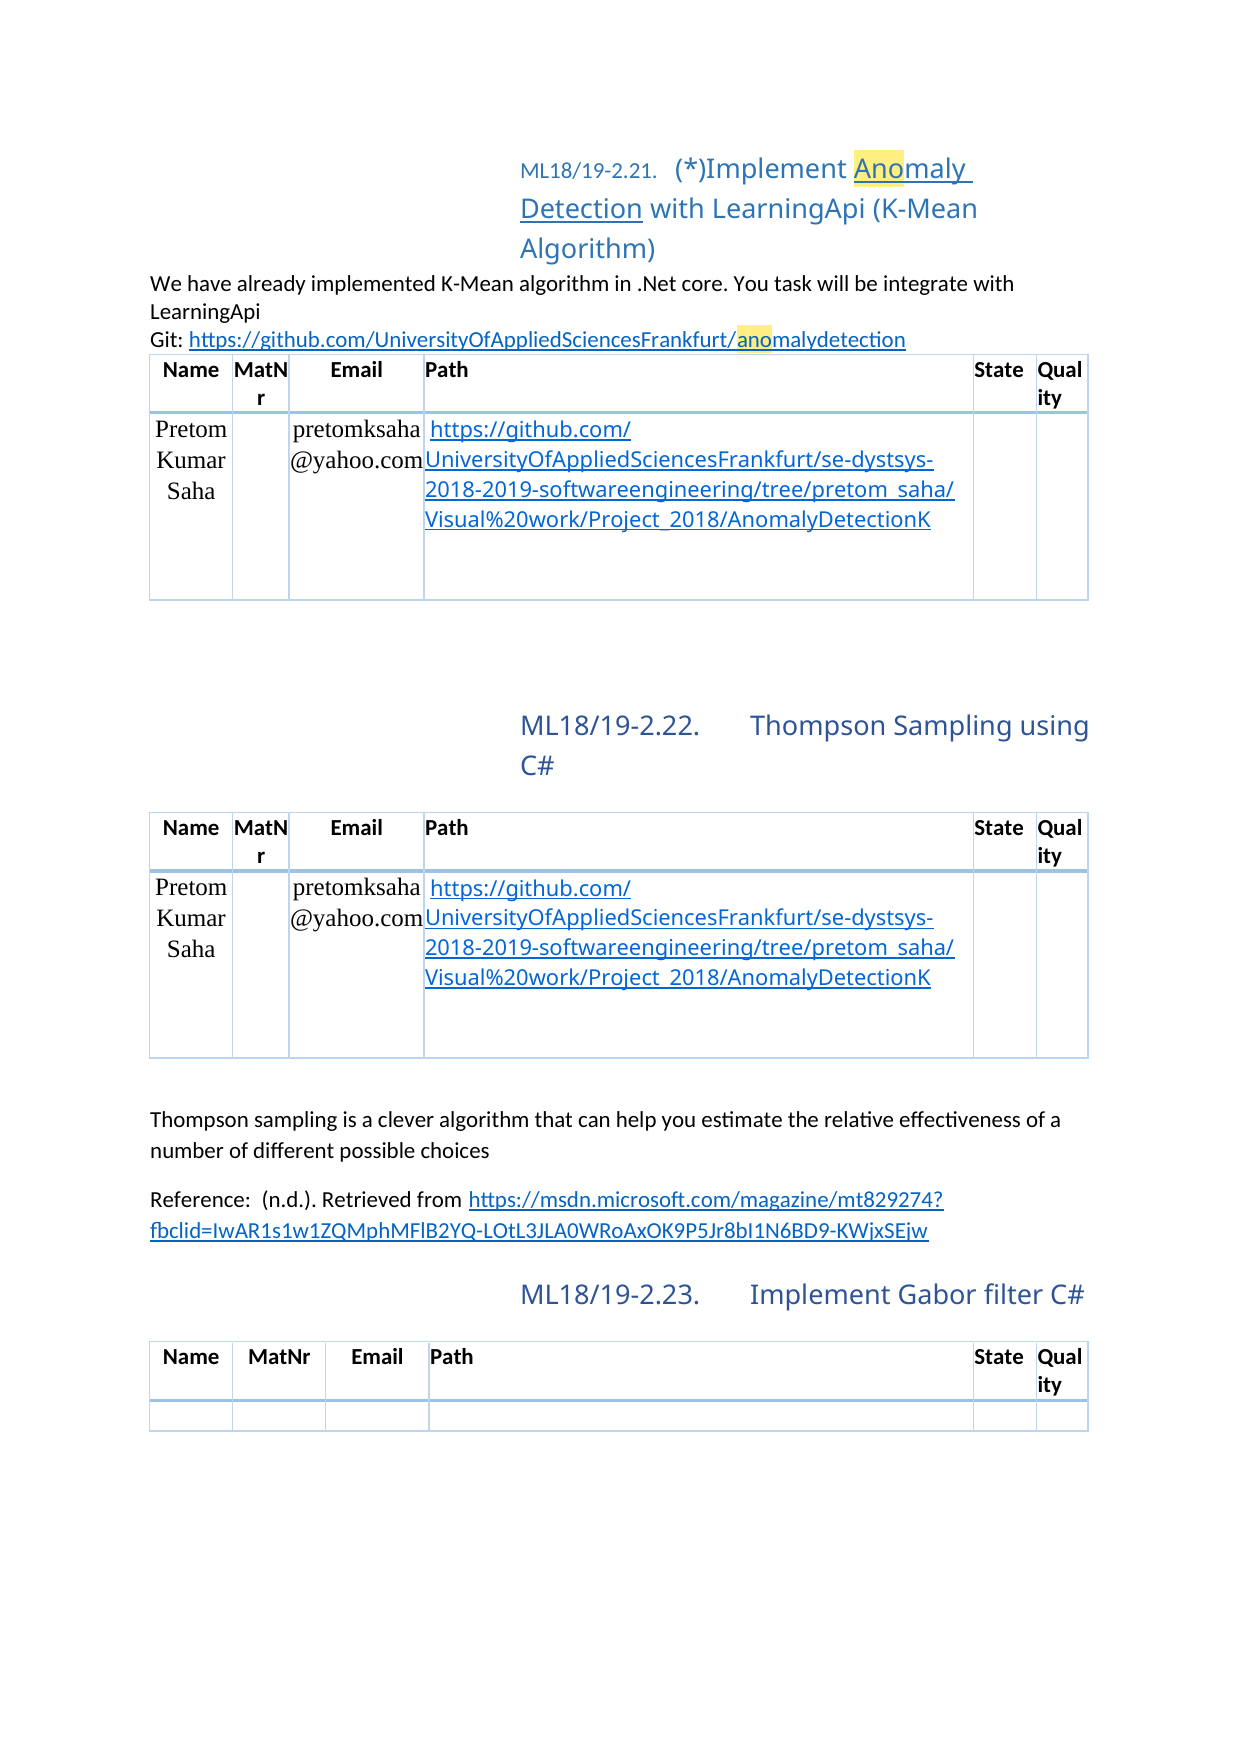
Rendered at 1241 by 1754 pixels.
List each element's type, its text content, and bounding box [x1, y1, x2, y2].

table_cell [974, 873, 1036, 1057]
table_header Email [290, 813, 423, 869]
table_header Quality [1037, 355, 1087, 411]
table_cell Pretom Kumar Saha [150, 414, 232, 599]
table_cell [1037, 1402, 1087, 1430]
text We have already implemented K-Mean algorithm in .Net core. You task will be integrate with LearningApi [150, 269, 1090, 325]
table_header State [974, 1342, 1036, 1398]
subtitle Implement Gabor filter C# [520, 1276, 1090, 1312]
table_cell pretomksaha@yahoo.com [290, 414, 423, 599]
table_cell [233, 873, 288, 1057]
table_header MatNr [233, 813, 288, 869]
table_header MatNr [233, 1342, 325, 1398]
table_header State [974, 355, 1036, 411]
table_header State [974, 813, 1036, 869]
table_cell pretomksaha@yahoo.com [290, 873, 423, 1057]
table_header Name [150, 813, 232, 869]
table_cell [233, 1402, 325, 1430]
table_cell [1037, 873, 1087, 1057]
text Git: https://github.com/UniversityOfAppliedSciencesFrankfurt/anomalydetection [772, 325, 1090, 353]
table_header MatNr [233, 355, 288, 411]
table_header Path [430, 1342, 973, 1398]
text Git: https://github.com/UniversityOfAppliedSciencesFrankfurt/anomalydetection [150, 325, 737, 353]
table_header Name [150, 1342, 232, 1398]
table_header Quality [1037, 813, 1087, 869]
table_header Email [326, 1342, 429, 1398]
table_cell [1037, 414, 1087, 599]
table_header Path [425, 355, 973, 411]
table_header Name [150, 355, 232, 411]
text Reference: (n.d.). Retrieved from https://msdn.microsoft.com/magazine/mt829274?fbclid=IwAR1s1w1ZQMphMFlB2YQ-LOtL3JLA0WRoAxOK9P5Jr8bI1N6BD9-KWjxSEjw [150, 1183, 1090, 1244]
subtitle (*)Implement Anomaly Detection with LearningApi (K-Mean Algorithm) [520, 150, 1090, 266]
table_header Path [425, 813, 973, 869]
table_cell [974, 414, 1036, 599]
table_cell [150, 1402, 232, 1430]
table_cell [974, 1402, 1036, 1430]
subtitle Thompson Sampling using C# [520, 707, 1090, 783]
table_cell [326, 1402, 428, 1430]
table_header Email [290, 355, 423, 411]
table_cell [233, 414, 288, 599]
table_cell Pretom Kumar Saha [150, 873, 232, 1057]
table_header Quality [1037, 1342, 1087, 1398]
table_cell [430, 1402, 973, 1430]
table_cell https://github.com/UniversityOfAppliedSciencesFrankfurt/se-dystsys-2018-2019-softwareengineering/tree/pretom_saha/Visual%20work/Project_2018/AnomalyDetectionK [425, 414, 973, 599]
table_cell https://github.com/UniversityOfAppliedSciencesFrankfurt/se-dystsys-2018-2019-softwareengineering/tree/pretom_saha/Visual%20work/Project_2018/AnomalyDetectionK [425, 873, 973, 1057]
text Thompson sampling is a clever algorithm that can help you estimate the relative effectiveness of a number of different possible choices [150, 1106, 1090, 1164]
